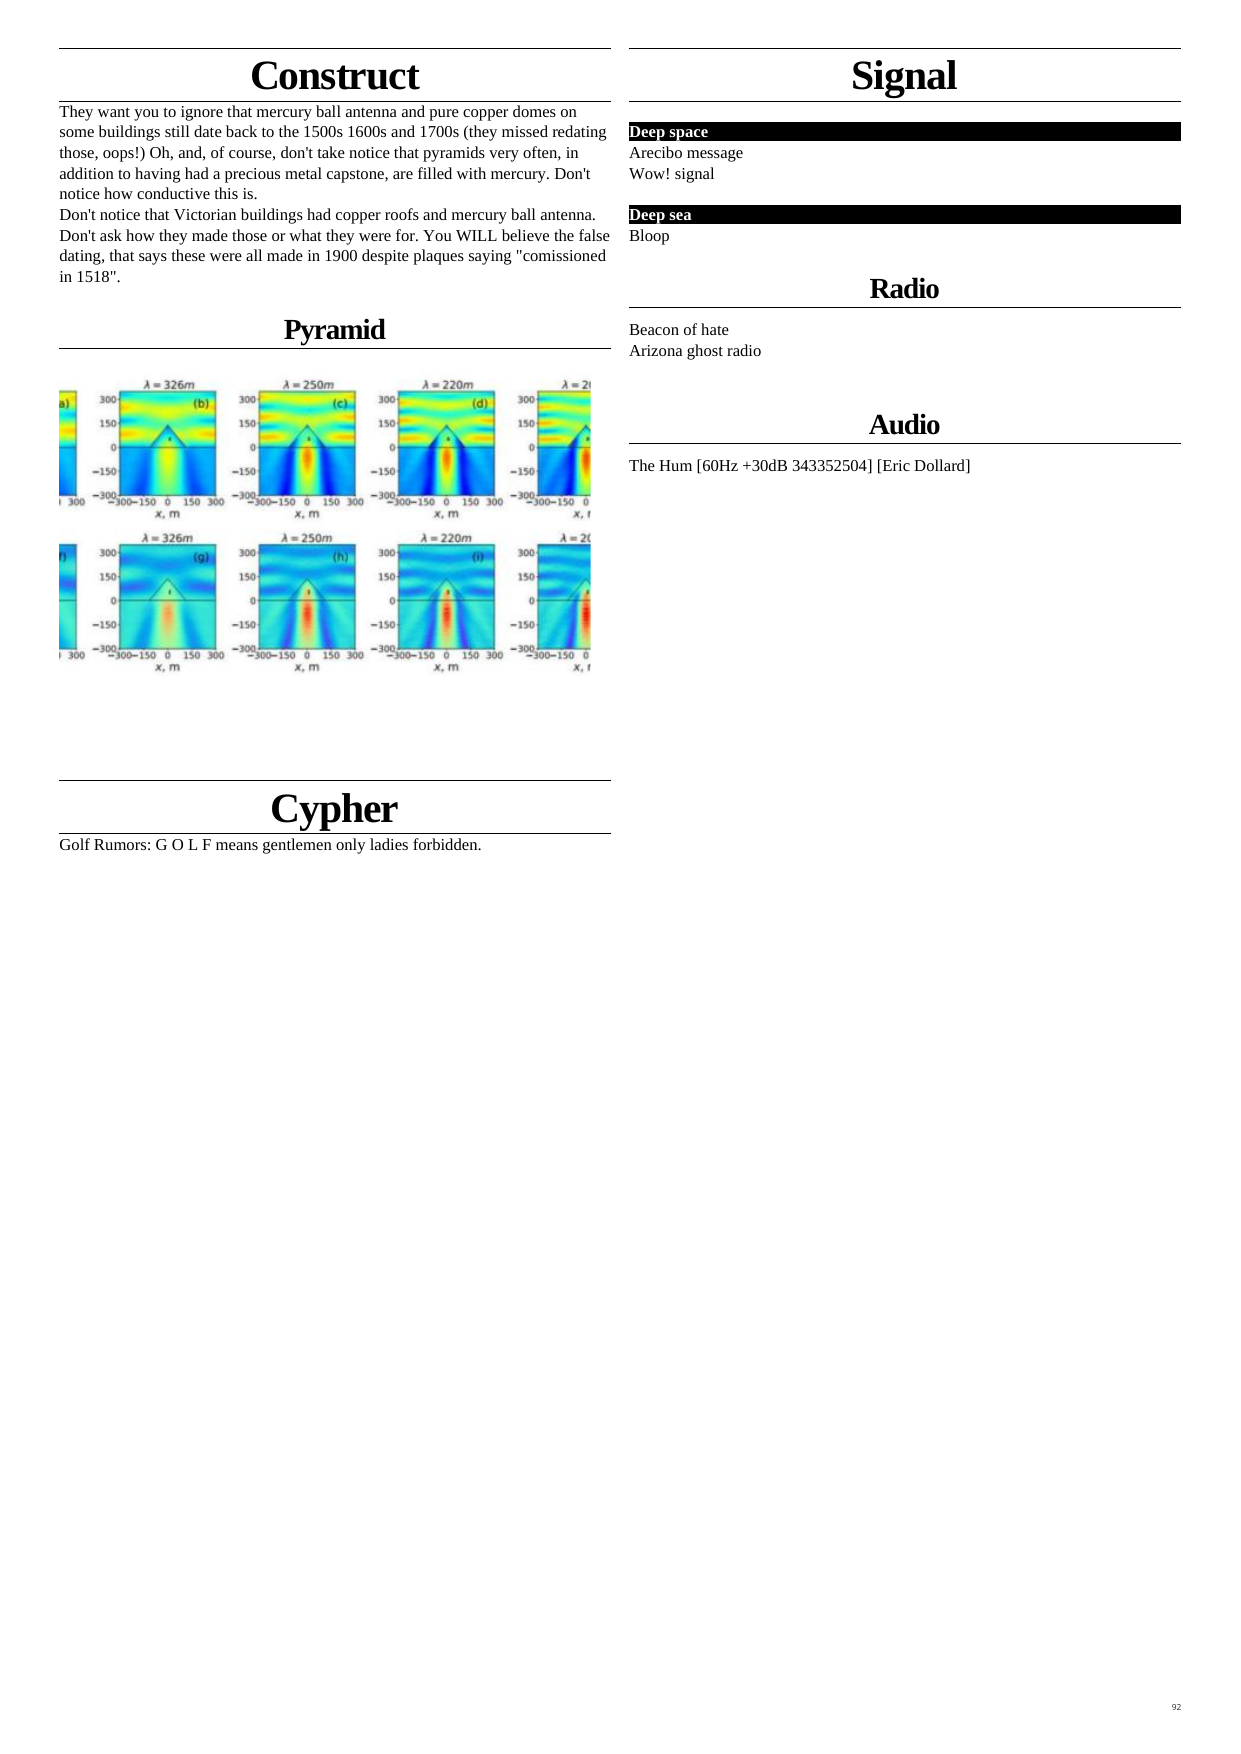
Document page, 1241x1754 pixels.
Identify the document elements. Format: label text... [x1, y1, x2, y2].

text Bloop [629, 225, 1181, 244]
text Don't notice that Victorian buildings had copper roofs and mercury ball antenna. Don't ask how they made those or what they were for. You WILL believe the false dating, that says these were all made in 1900 despite plaques saying "comissioned in 1518". [59, 205, 611, 286]
text Cypher [59, 781, 611, 833]
picture [59, 361, 591, 676]
text Beacon of hate [629, 320, 1181, 339]
subtitle Audio [629, 407, 1181, 443]
subtitle Pyramid [59, 312, 611, 348]
subtitle Radio [629, 271, 1181, 307]
text Deep sea [629, 205, 1181, 224]
text They want you to ignore that mercury ball antenna and pure copper domes on some buildings still date back to the 1500s 1600s and 1700s (they missed redating those, oops!) Oh, and, of course, don't take notice that pyramids very often, in addition to having had a precious metal capstone, are filled with mercury. Don't notice how conductive this is. [59, 102, 611, 203]
text Golf Rumors: G O L F means gentlemen only ladies forbidden. [59, 834, 611, 853]
text Deep space [629, 122, 1181, 141]
text Arizona ghost radio [629, 341, 1181, 360]
text Arecibo message [629, 143, 1181, 162]
subtitle Construct [59, 49, 611, 101]
text The Hum [60Hz +30dB 343352504] [Eric Dollard] [629, 456, 1181, 475]
text Signal [629, 49, 1181, 101]
text Wow! signal [629, 163, 1181, 183]
